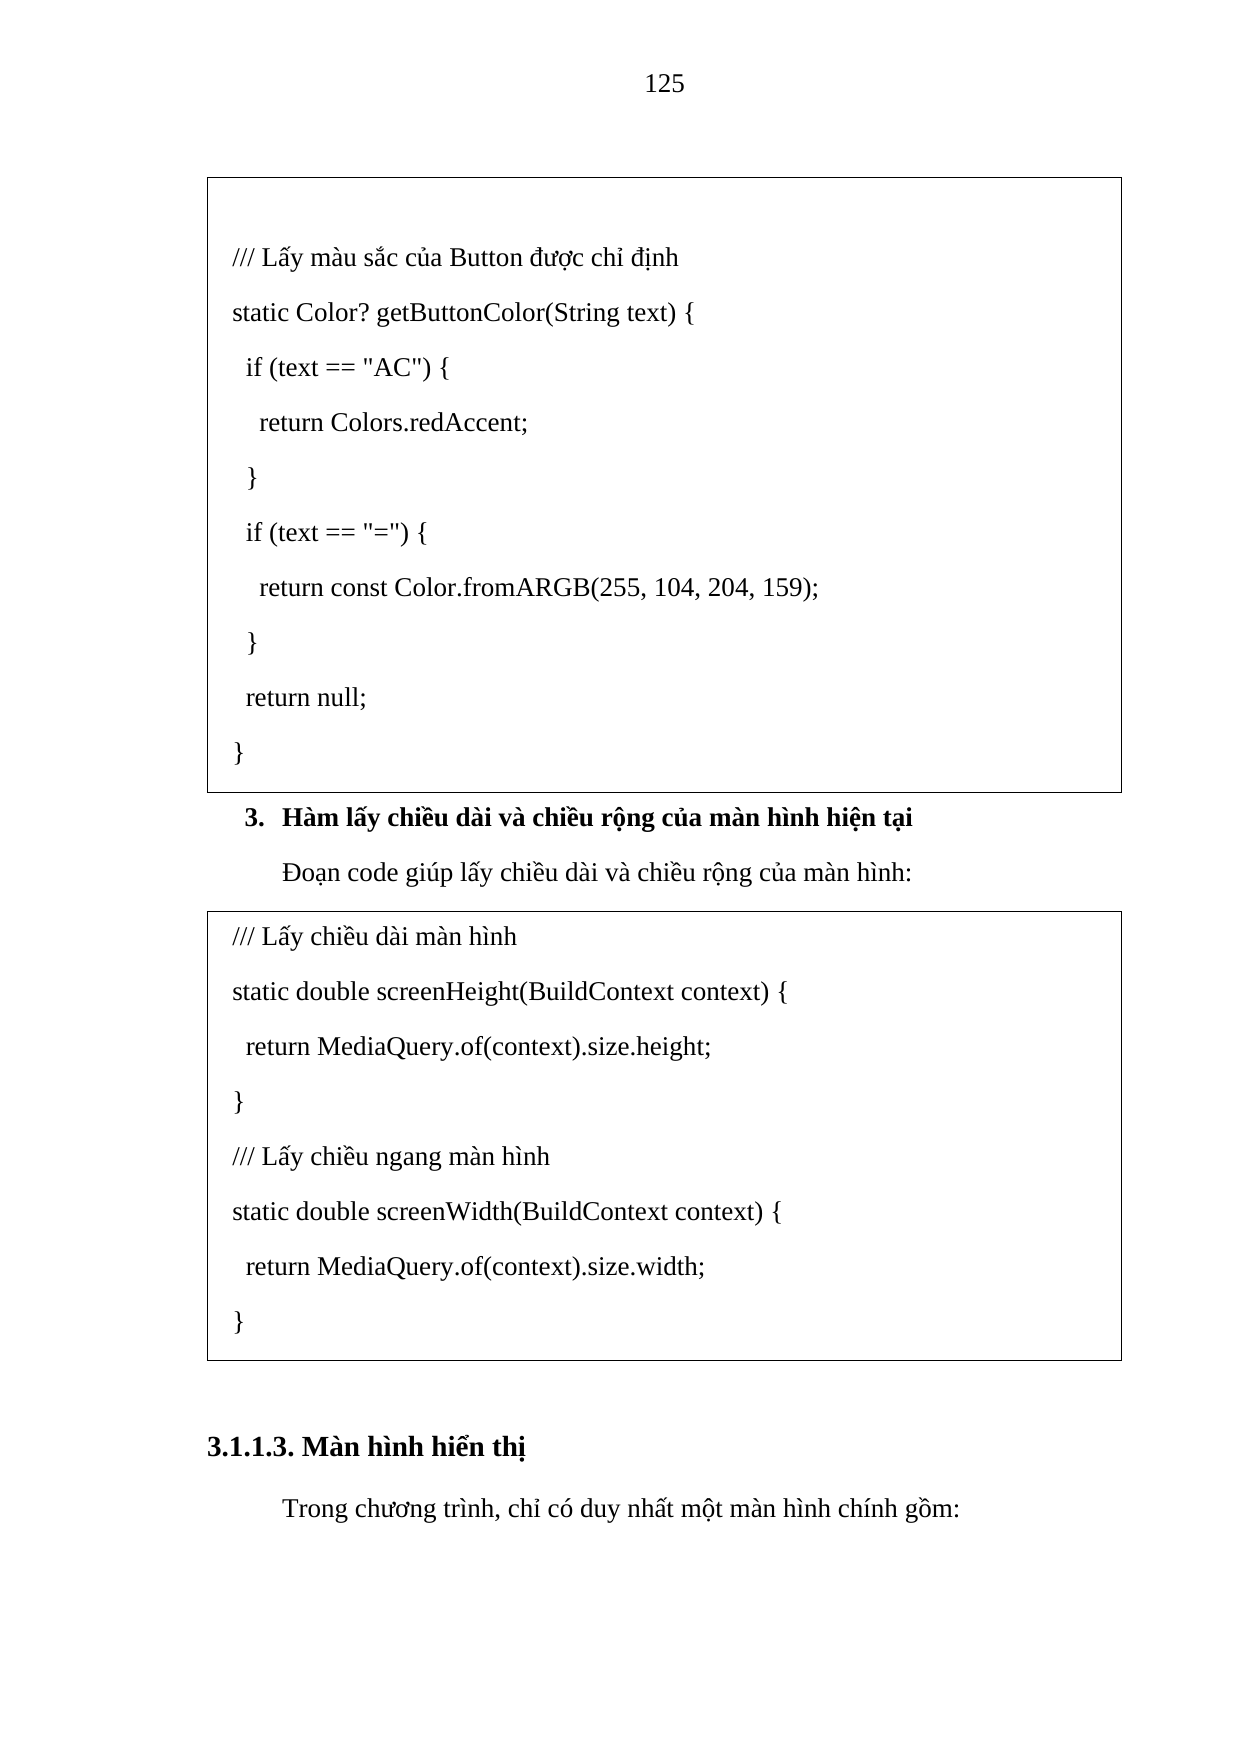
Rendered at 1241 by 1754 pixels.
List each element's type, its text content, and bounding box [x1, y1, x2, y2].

text Trong chương trình, chỉ có duy nhất một màn hình chính gồm: [207, 1492, 1122, 1523]
text Đoạn code giúp lấy chiều dài và chiều rộng của màn hình: [282, 856, 1122, 887]
table_header /// Lấy chiều dài màn hình static double screenHeight(BuildContext context) { return MediaQuery.of(context).size.height; } /// Lấy chiều ngang màn hình static double screenWidth(BuildContext context) { return MediaQuery.of(context).size.width; } [208, 912, 1121, 1360]
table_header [208, 178, 1121, 792]
list Hàm lấy chiều dài và chiều rộng của màn hình hiện tại [244, 801, 1122, 832]
subtitle 3.1.1.3. Màn hình hiển thị [207, 1429, 1122, 1462]
